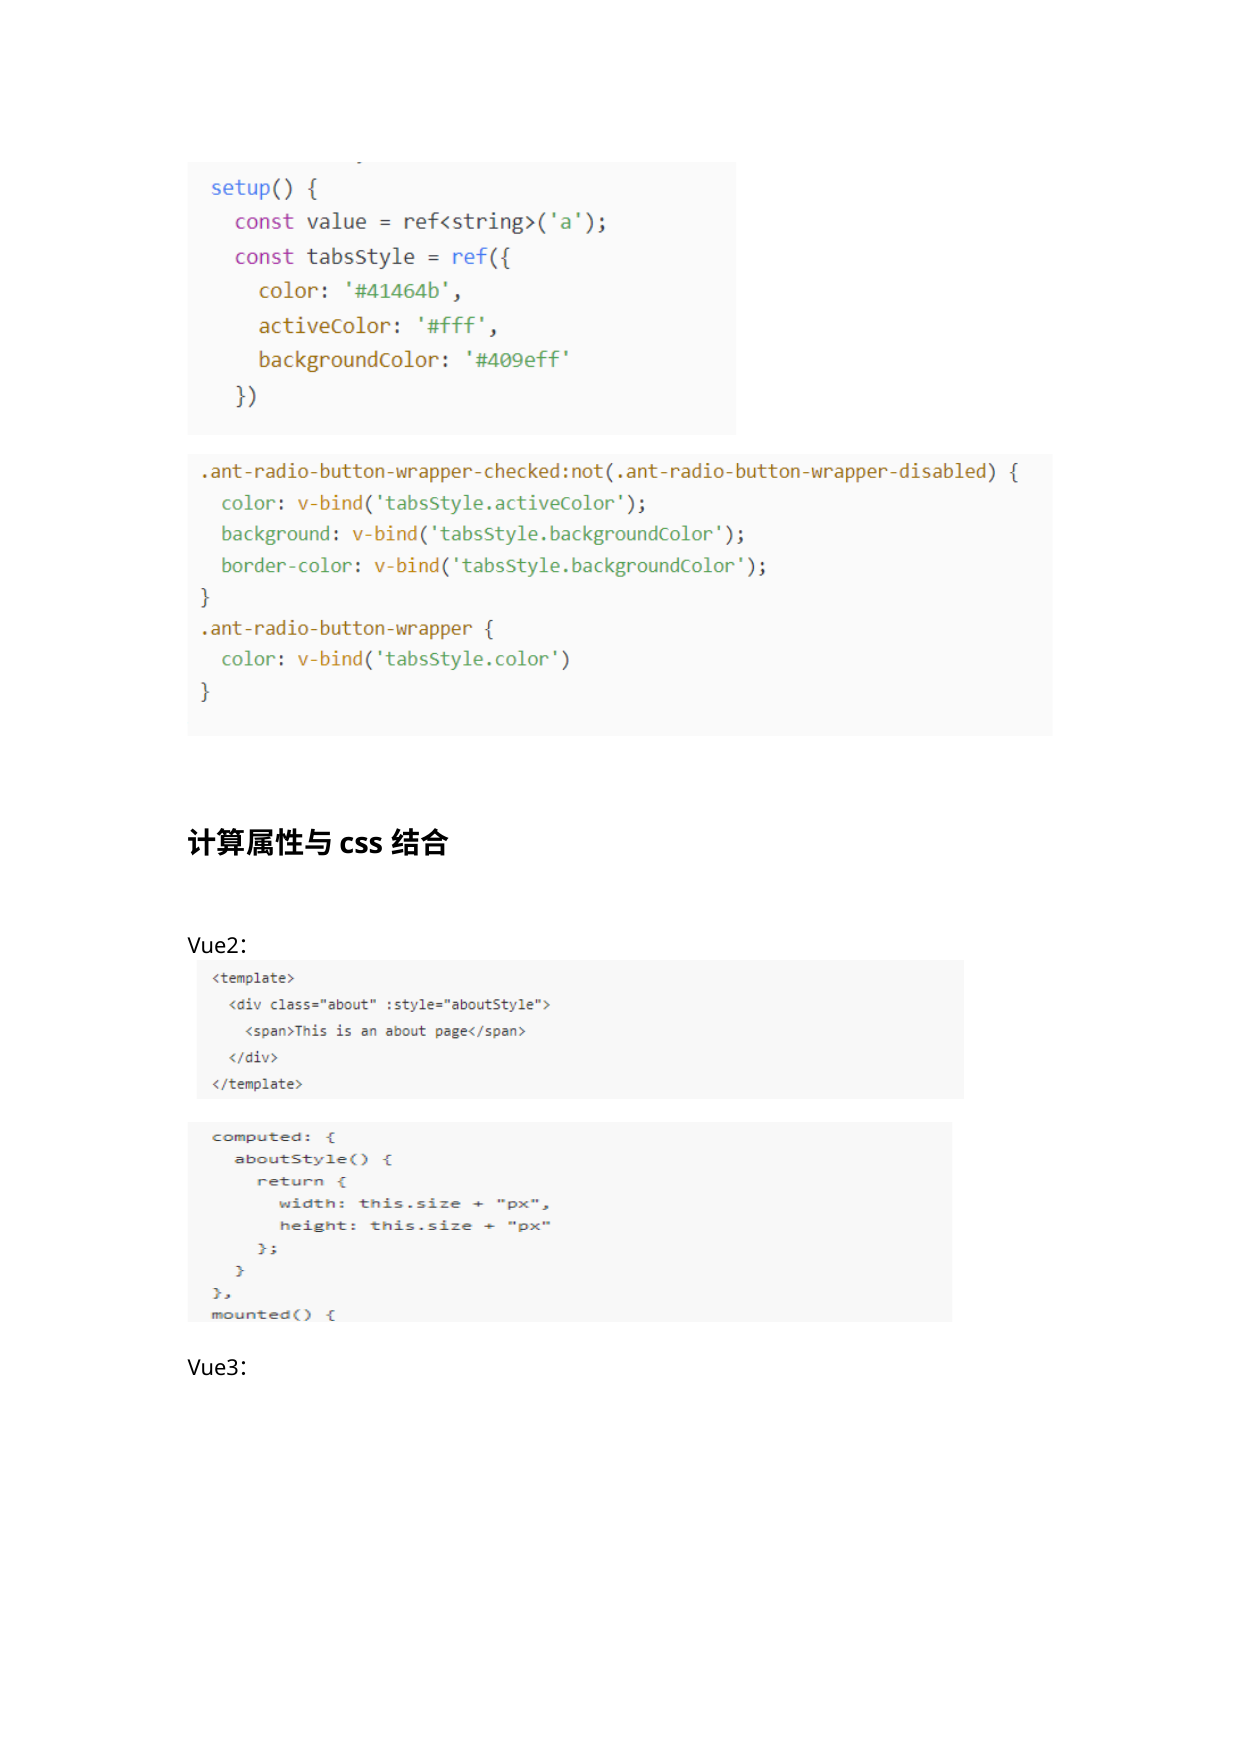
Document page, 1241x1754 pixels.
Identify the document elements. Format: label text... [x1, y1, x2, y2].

text Vue2： [187, 927, 1053, 960]
text Vue3： [187, 1350, 1053, 1382]
picture [187, 1122, 953, 1322]
picture [187, 162, 737, 435]
subtitle 计算属性与css 结合 [187, 809, 1053, 874]
picture [187, 454, 1053, 736]
picture [187, 960, 964, 1099]
